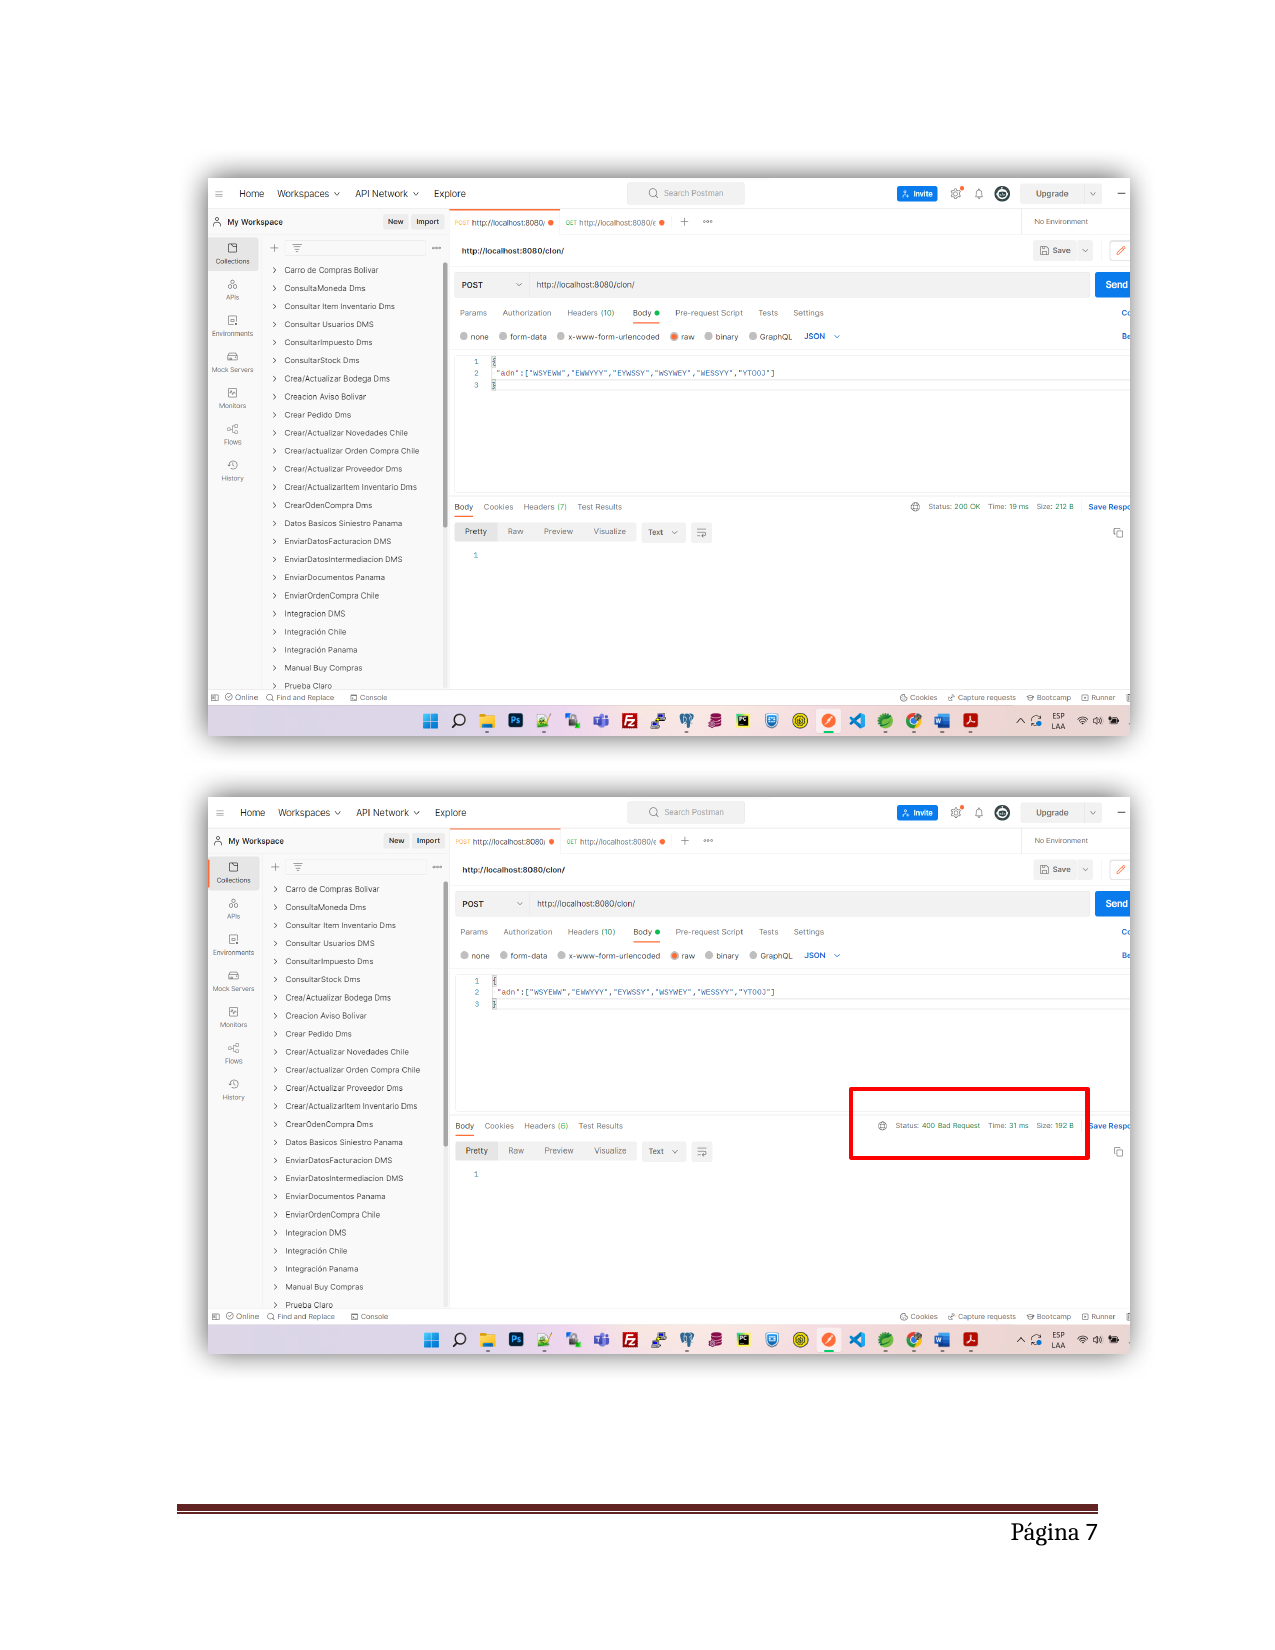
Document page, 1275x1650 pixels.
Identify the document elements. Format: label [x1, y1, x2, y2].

picture [208, 797, 1130, 1354]
picture [208, 178, 1130, 736]
